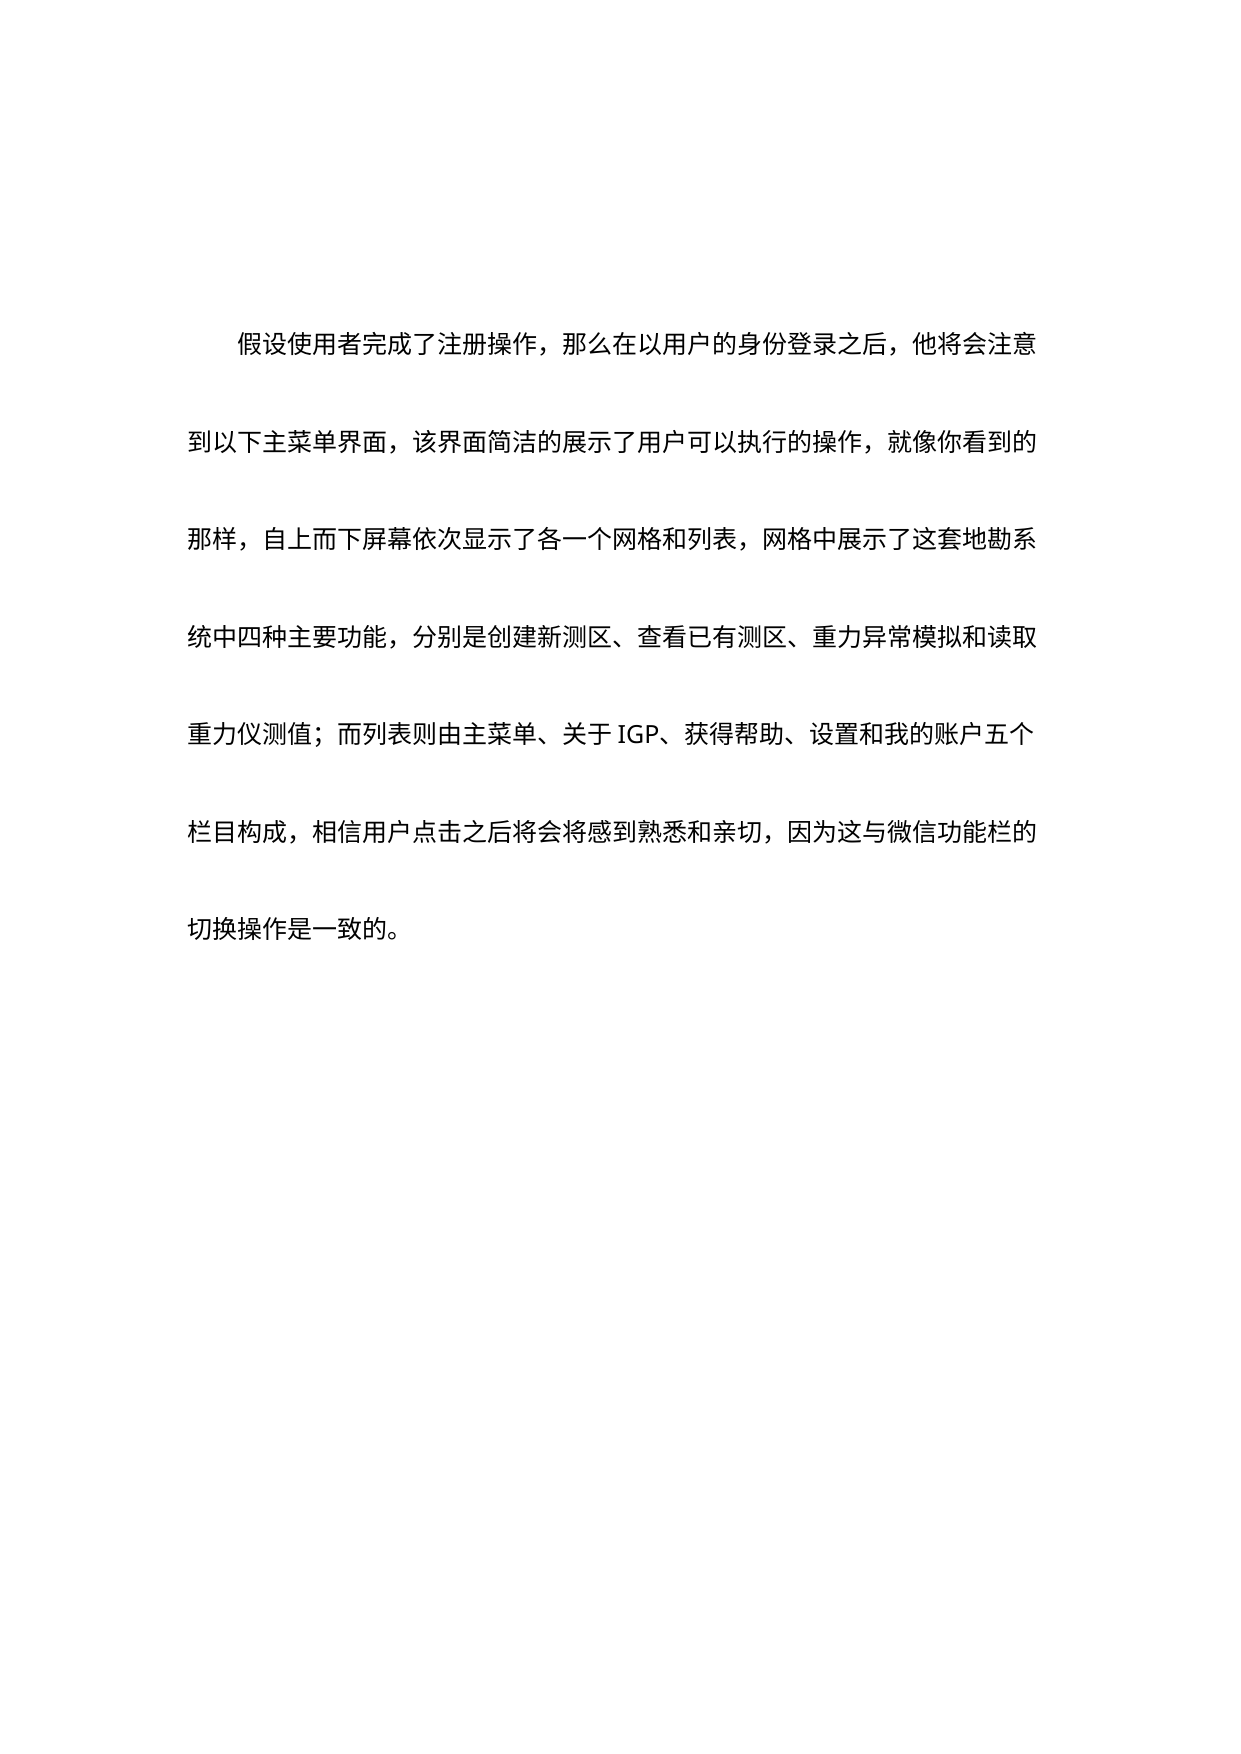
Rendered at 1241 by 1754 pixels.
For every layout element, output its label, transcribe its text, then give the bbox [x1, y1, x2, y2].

text 假设使用者完成了注册操作，那么在以用户的身份登录之后，他将会注意到以下主菜单界面，该界面简洁的展示了用户可以执行的操作，就像你看到的那样，自上而下屏幕依次显示了各一个网格和列表，网格中展示了这套地勘系统中四种主要功能，分别是创建新测区、查看已有测区、重力异常模拟和读取重力仪测值；而列表则由主菜单、关于IGP、获得帮助、设置和我的账户五个栏目构成，相信用户点击之后将会将感到熟悉和亲切，因为这与微信功能栏的切换操作是一致的。 [187, 310, 1053, 960]
